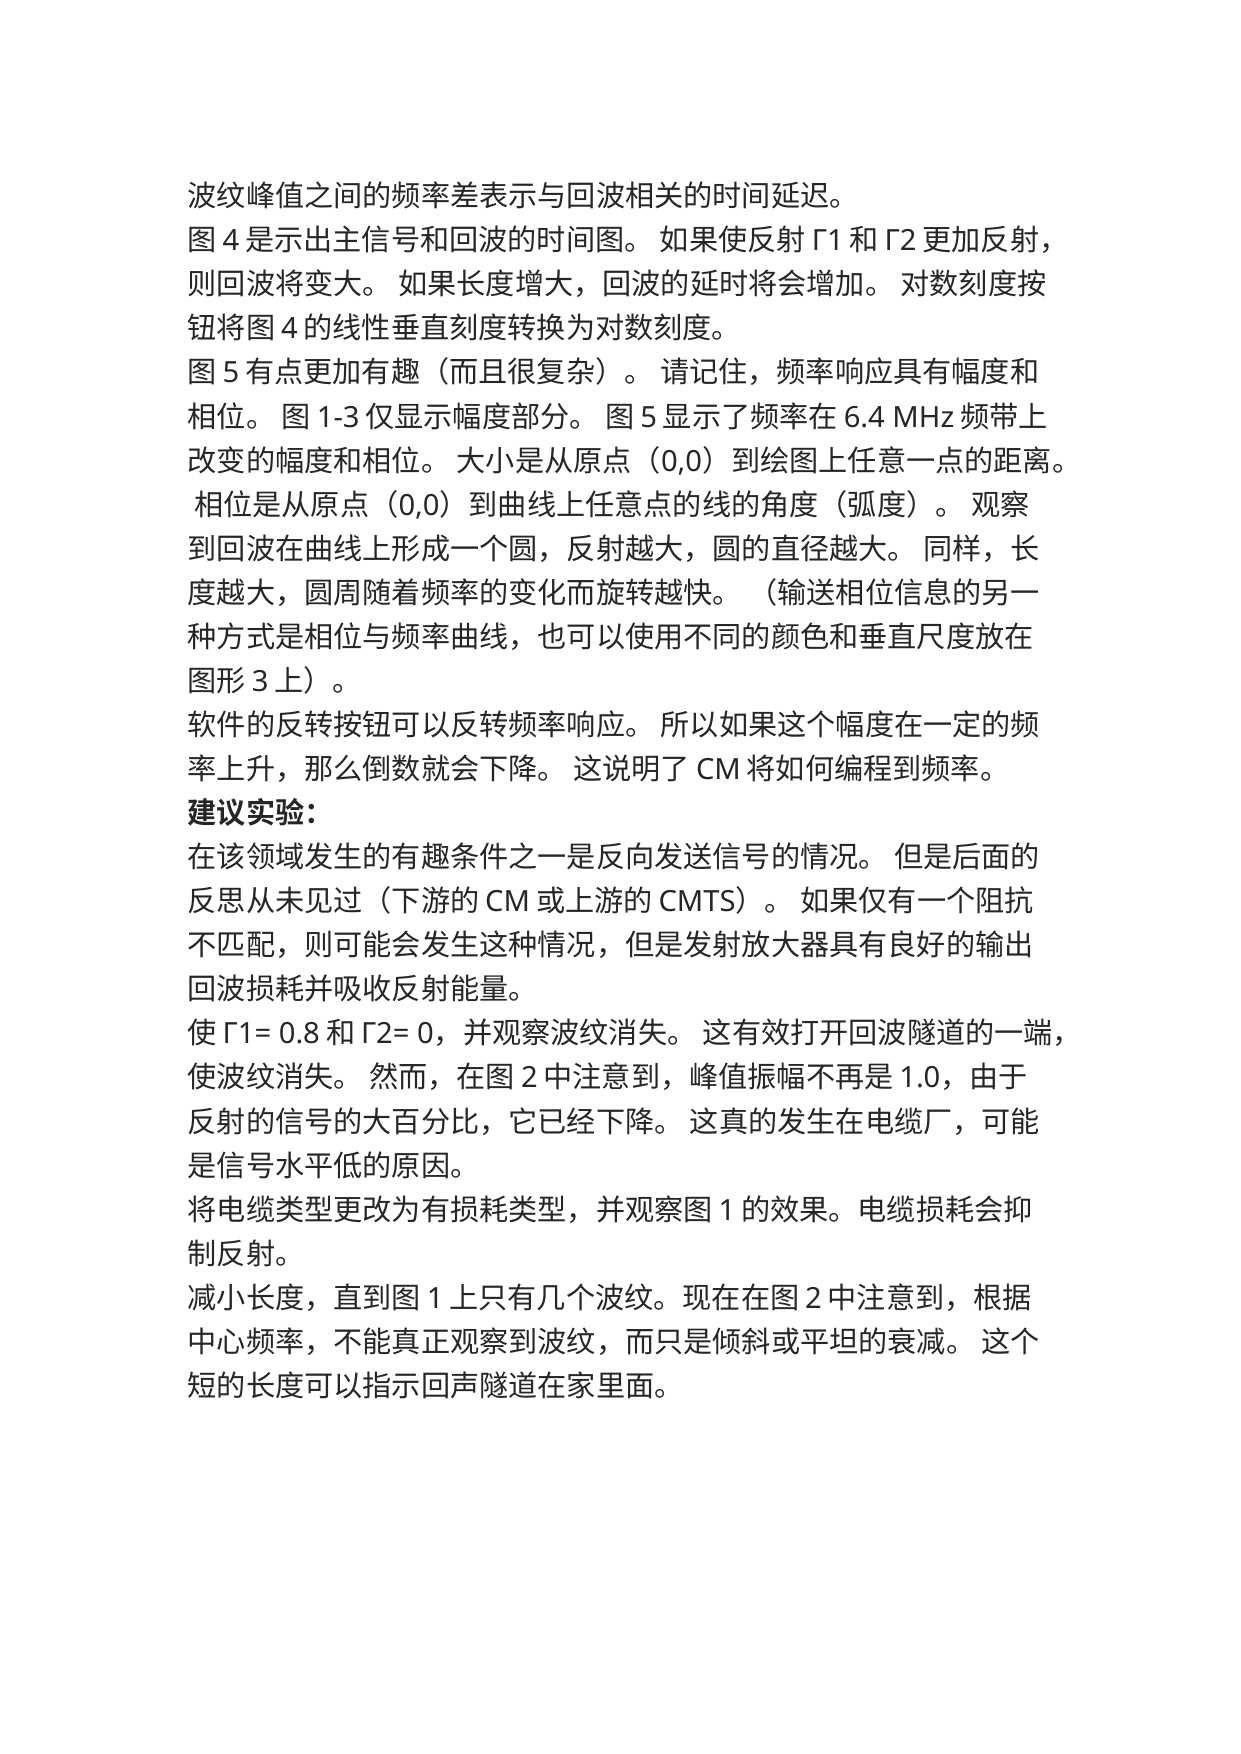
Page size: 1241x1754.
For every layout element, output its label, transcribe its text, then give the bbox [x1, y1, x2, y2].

text 减小长度，直到图1上只有几个波纹。现在在图2中注意到，根据中心频率，不能真正观察到波纹，而只是倾斜或平坦的衰减。 这个短的长度可以指示回声隧道在家里面。 [187, 1273, 1053, 1406]
text 将电缆类型更改为有损耗类型，并观察图1的效果。电缆损耗会抑制反射。 [187, 1185, 1053, 1273]
text 使Γ1= 0.8和Γ2= 0，并观察波纹消失。 这有效打开回波隧道的一端，使波纹消失。 然而，在图2中注意到，峰值振幅不再是1.0，由于反射的信号的大百分比，它已经下降。 这真的发生在电缆厂，可能是信号水平低的原因。 [187, 1009, 1053, 1185]
text 图4是示出主信号和回波的时间图。 如果使反射Γ1和Γ2更加反射，则回波将变大。 如果长度增大，回波的延时将会增加。 对数刻度按钮将图4的线性垂直刻度转换为对数刻度。 [187, 216, 1053, 348]
text 波纹峰值之间的频率差表示与回波相关的时间延迟。 [187, 172, 1053, 216]
text 图5有点更加有趣（而且很复杂）。 请记住，频率响应具有幅度和相位。 图1-3仅显示幅度部分。 图5显示了频率在6.4 MHz频带上改变的幅度和相位。 大小是从原点（0,0）到绘图上任意一点的距离。 相位是从原点（0,0）到曲线上任意点的线的角度（弧度）。 观察到回波在曲线上形成一个圆，反射越大，圆的直径越大。 同样，长度越大，圆周随着频率的变化而旋转越快。 （输送相位信息的另一种方式是相位与频率曲线，也可以使用不同的颜色和垂直尺度放在图形3上）。 [187, 348, 1053, 701]
text 软件的反转按钮可以反转频率响应。 所以如果这个幅度在一定的频率上升，那么倒数就会下降。 这说明了CM将如何编程到频率。 [187, 701, 1053, 789]
text 建议实验： [187, 789, 1053, 833]
text 在该领域发生的有趣条件之一是反向发送信号的情况。 但是后面的反思从未见过（下游的CM或上游的CMTS）。 如果仅有一个阻抗不匹配，则可能会发生这种情况，但是发射放大器具有良好的输出回波损耗并吸收反射能量。 [187, 833, 1053, 1009]
